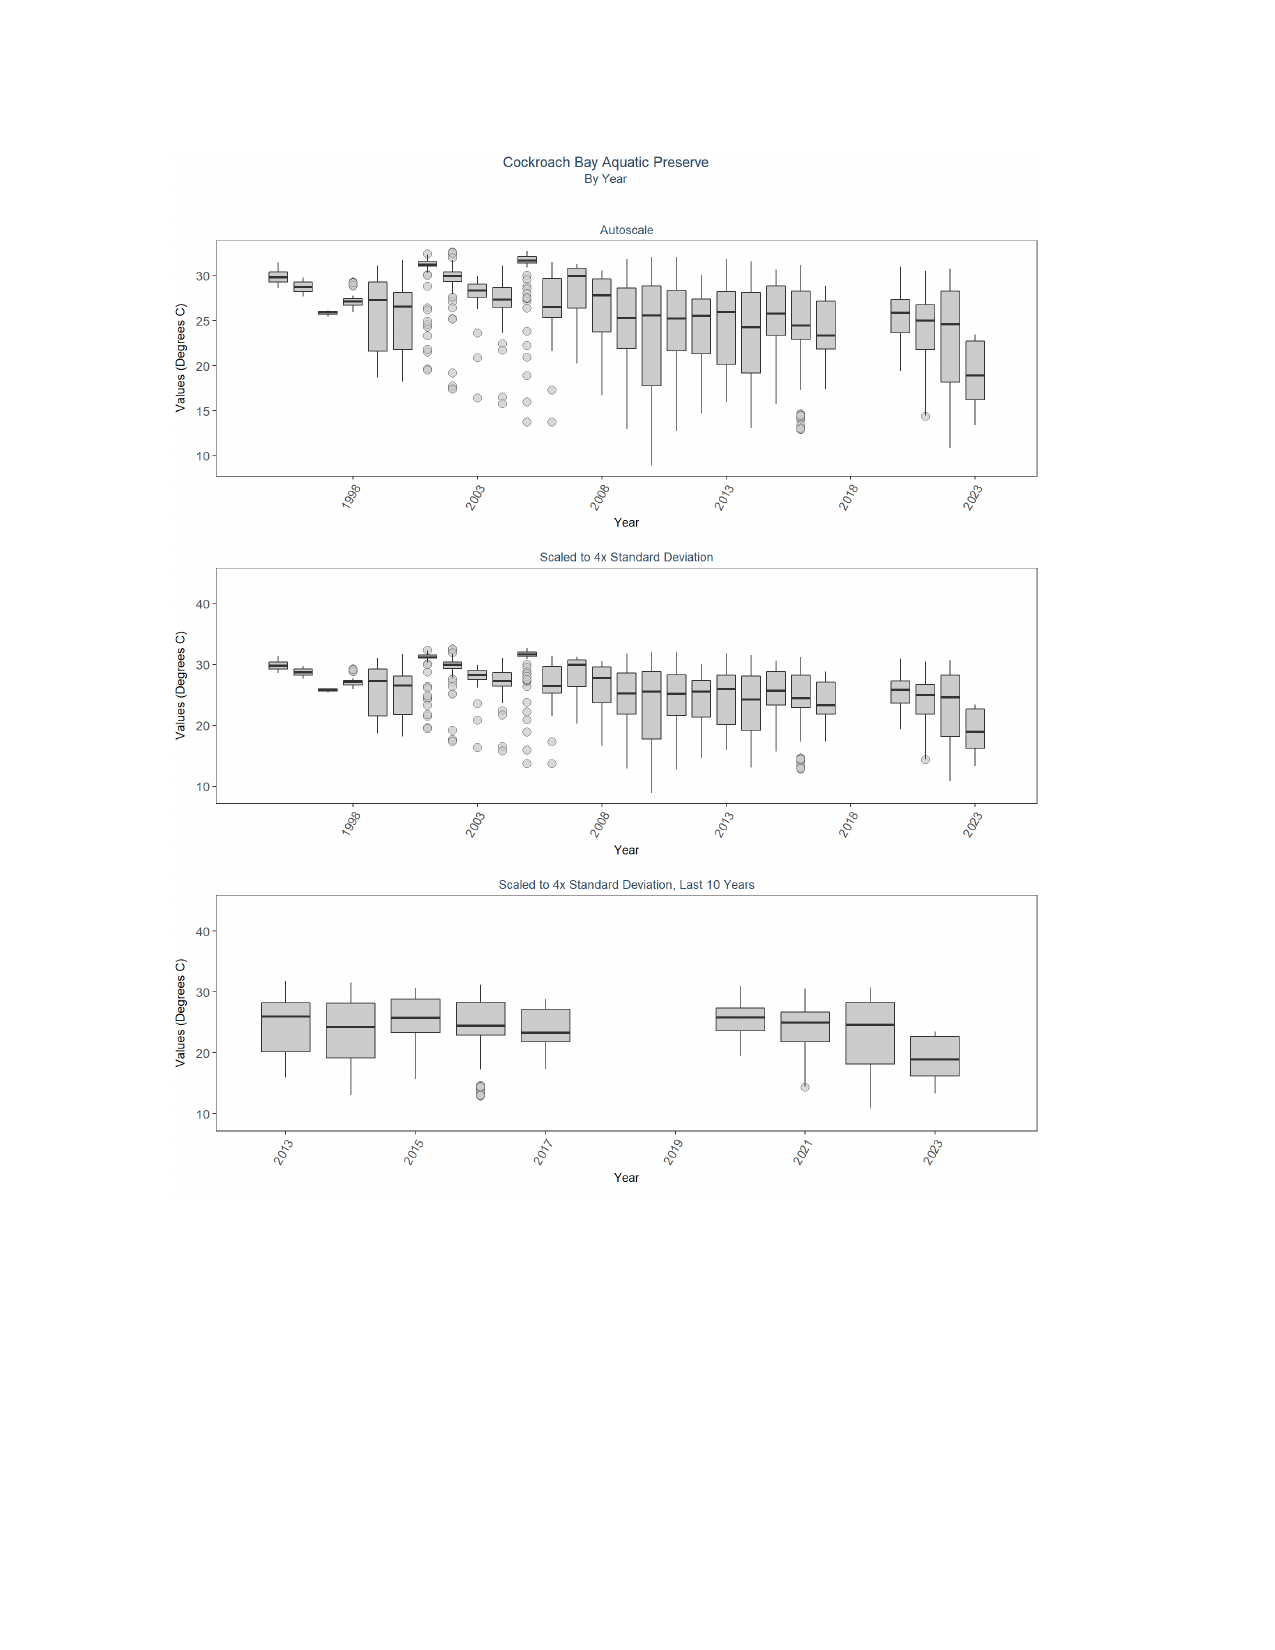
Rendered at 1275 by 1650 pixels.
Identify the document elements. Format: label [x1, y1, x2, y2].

picture [168, 150, 1044, 1200]
